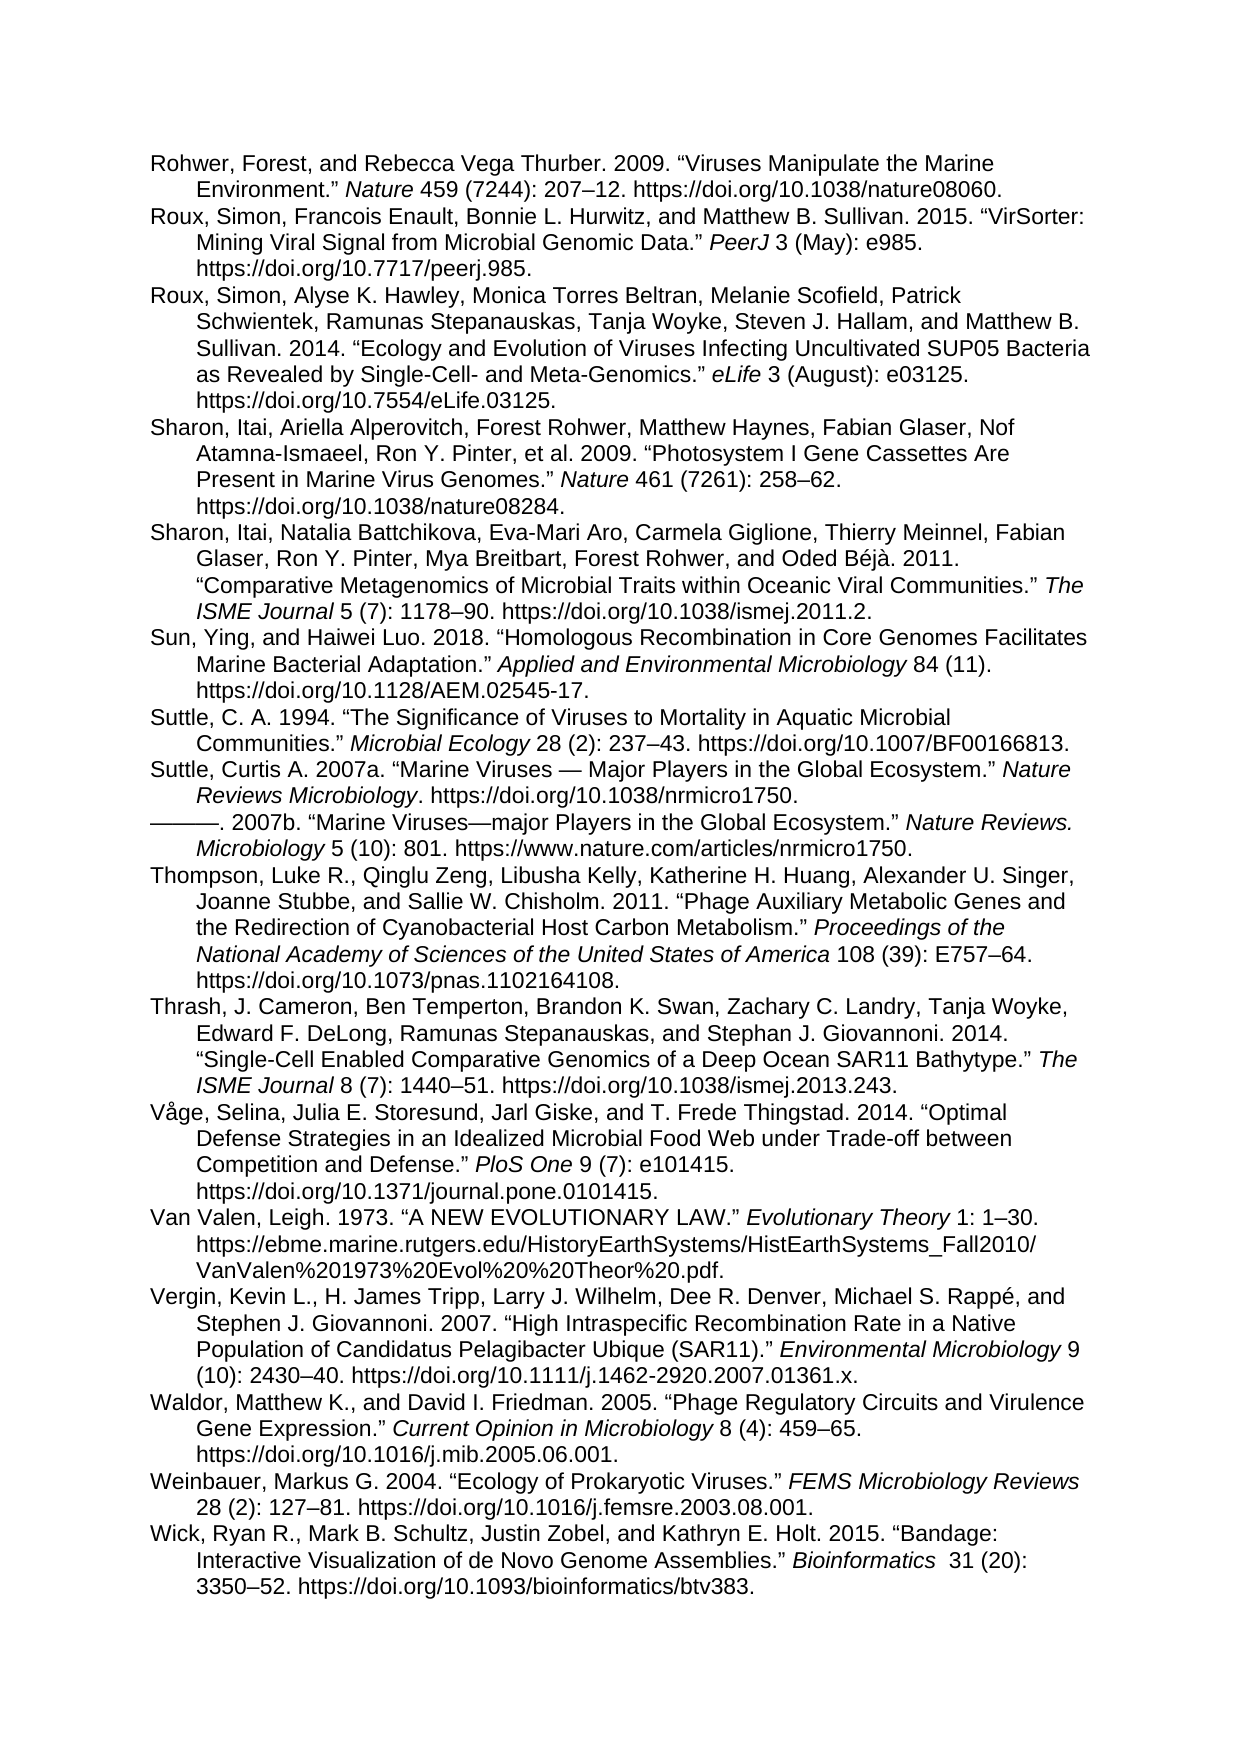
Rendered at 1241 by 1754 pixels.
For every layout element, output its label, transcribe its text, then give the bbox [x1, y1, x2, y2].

text Roux, Simon, Alyse K. Hawley, Monica Torres Beltran, Melanie Scofield, Patrick Schwientek, Ramunas Stepanauskas, Tanja Woyke, Steven J. Hallam, and Matthew B. Sullivan. 2014. “Ecology and Evolution of Viruses Infecting Uncultivated SUP05 Bacteria as Revealed by Single-Cell- and Meta-Genomics.” eLife 3 (August): e03125. https://doi.org/10.7554/eLife.03125. [150, 282, 1090, 413]
text Wick, Ryan R., Mark B. Schultz, Justin Zobel, and Kathryn E. Holt. 2015. “Bandage: Interactive Visualization of de Novo Genome Assemblies.” Bioinformatics 31 (20): 3350–52. https://doi.org/10.1093/bioinformatics/btv383. [150, 1520, 1090, 1599]
text Vergin, Kevin L., H. James Tripp, Larry J. Wilhelm, Dee R. Denver, Michael S. Rappé, and Stephen J. Giovannoni. 2007. “High Intraspecific Recombination Rate in a Native Population of Candidatus Pelagibacter Ubique (SAR11).” Environmental Microbiology 9 (10): 2430–40. https://doi.org/10.1111/j.1462-2920.2007.01361.x. [150, 1283, 1090, 1389]
text Suttle, Curtis A. 2007a. “Marine Viruses — Major Players in the Global Ecosystem.” Nature Reviews Microbiology. https://doi.org/10.1038/nrmicro1750. [150, 756, 1090, 809]
text Van Valen, Leigh. 1973. “A NEW EVOLUTIONARY LAW.” Evolutionary Theory 1: 1–30. https://ebme.marine.rutgers.edu/HistoryEarthSystems/HistEarthSystems_Fall2010/VanValen%201973%20Evol%20%20Theor%20.pdf. [150, 1204, 1090, 1283]
text Weinbauer, Markus G. 2004. “Ecology of Prokaryotic Viruses.” FEMS Microbiology Reviews 28 (2): 127–81. https://doi.org/10.1016/j.femsre.2003.08.001. [150, 1468, 1090, 1520]
text Thrash, J. Cameron, Ben Temperton, Brandon K. Swan, Zachary C. Landry, Tanja Woyke, Edward F. DeLong, Ramunas Stepanauskas, and Stephan J. Giovannoni. 2014. “Single-Cell Enabled Comparative Genomics of a Deep Ocean SAR11 Bathytype.” The ISME Journal 8 (7): 1440–51. https://doi.org/10.1038/ismej.2013.243. [150, 993, 1090, 1099]
text Sharon, Itai, Natalia Battchikova, Eva-Mari Aro, Carmela Giglione, Thierry Meinnel, Fabian Glaser, Ron Y. Pinter, Mya Breitbart, Forest Rohwer, and Oded Béjà. 2011. “Comparative Metagenomics of Microbial Traits within Oceanic Viral Communities.” The ISME Journal 5 (7): 1178–90. https://doi.org/10.1038/ismej.2011.2. [150, 519, 1090, 624]
text Roux, Simon, Francois Enault, Bonnie L. Hurwitz, and Matthew B. Sullivan. 2015. “VirSorter: Mining Viral Signal from Microbial Genomic Data.” PeerJ 3 (May): e985. https://doi.org/10.7717/peerj.985. [150, 203, 1090, 282]
text Rohwer, Forest, and Rebecca Vega Thurber. 2009. “Viruses Manipulate the Marine Environment.” Nature 459 (7244): 207–12. https://doi.org/10.1038/nature08060. [150, 150, 1090, 203]
text Thompson, Luke R., Qinglu Zeng, Libusha Kelly, Katherine H. Huang, Alexander U. Singer, Joanne Stubbe, and Sallie W. Chisholm. 2011. “Phage Auxiliary Metabolic Genes and the Redirection of Cyanobacterial Host Carbon Metabolism.” Proceedings of the National Academy of Sciences of the United States of America 108 (39): E757–64. https://doi.org/10.1073/pnas.1102164108. [150, 862, 1090, 993]
text Sun, Ying, and Haiwei Luo. 2018. “Homologous Recombination in Core Genomes Facilitates Marine Bacterial Adaptation.” Applied and Environmental Microbiology 84 (11). https://doi.org/10.1128/AEM.02545-17. [150, 624, 1090, 703]
text ———. 2007b. “Marine Viruses—major Players in the Global Ecosystem.” Nature Reviews. Microbiology 5 (10): 801. https://www.nature.com/articles/nrmicro1750. [150, 809, 1090, 862]
text Våge, Selina, Julia E. Storesund, Jarl Giske, and T. Frede Thingstad. 2014. “Optimal Defense Strategies in an Idealized Microbial Food Web under Trade-off between Competition and Defense.” PloS One 9 (7): e101415. https://doi.org/10.1371/journal.pone.0101415. [150, 1099, 1090, 1204]
text Sharon, Itai, Ariella Alperovitch, Forest Rohwer, Matthew Haynes, Fabian Glaser, Nof Atamna-Ismaeel, Ron Y. Pinter, et al. 2009. “Photosystem I Gene Cassettes Are Present in Marine Virus Genomes.” Nature 461 (7261): 258–62. https://doi.org/10.1038/nature08284. [150, 413, 1090, 519]
text Waldor, Matthew K., and David I. Friedman. 2005. “Phage Regulatory Circuits and Virulence Gene Expression.” Current Opinion in Microbiology 8 (4): 459–65. https://doi.org/10.1016/j.mib.2005.06.001. [150, 1389, 1090, 1468]
text Suttle, C. A. 1994. “The Significance of Viruses to Mortality in Aquatic Microbial Communities.” Microbial Ecology 28 (2): 237–43. https://doi.org/10.1007/BF00166813. [150, 703, 1090, 756]
